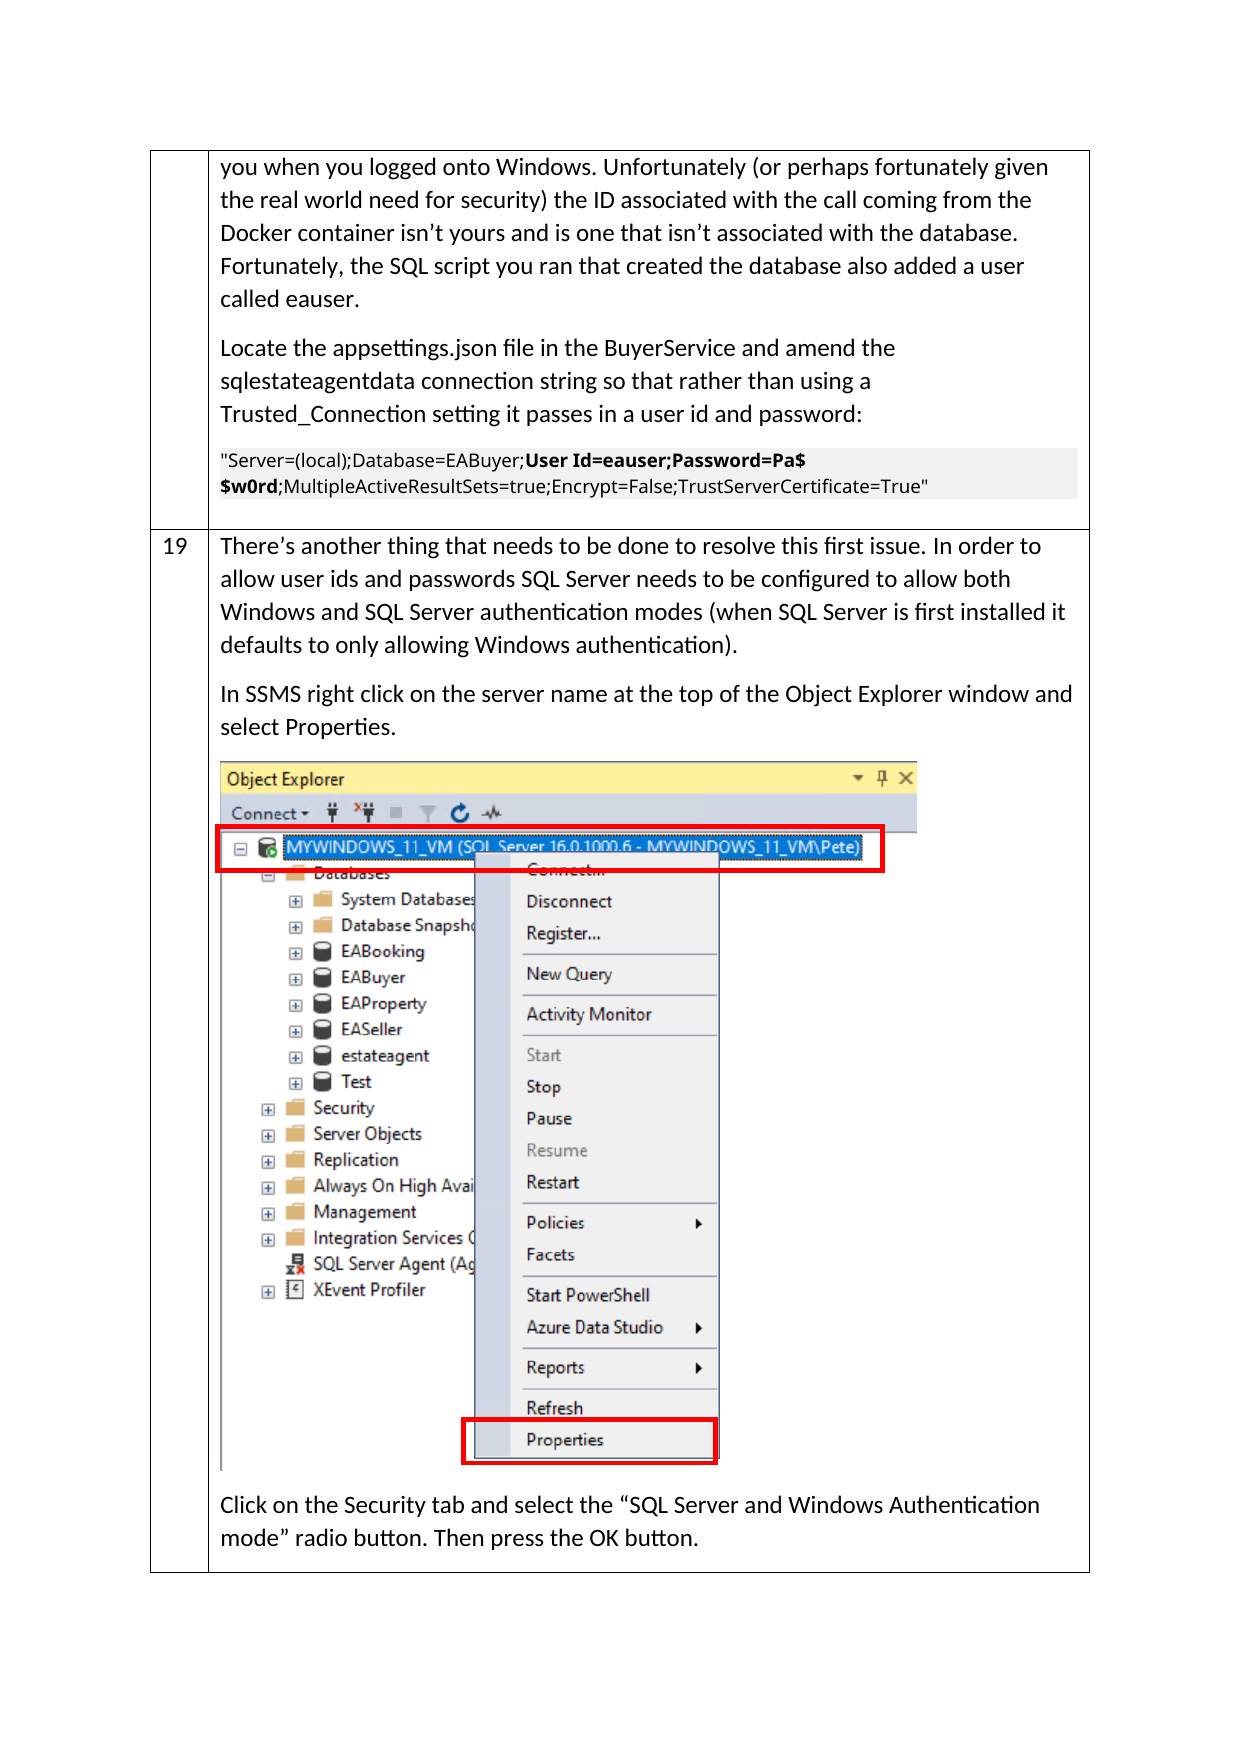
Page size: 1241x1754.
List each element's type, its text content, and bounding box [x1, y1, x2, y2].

table_cell 18 [151, 151, 208, 529]
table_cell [209, 151, 1089, 529]
table_cell There’s another thing that needs to be done to resolve this first issue. In order to allow user ids and passwords SQL Server needs to be configured to allow both Windows and SQL Server authentication modes (when SQL Server is first installed it defaults to only allowing Windows authentication). In SSMS right click on the server name at the top of the Object Explorer window and select Properties. Click on the Security tab and select the “SQL Server and Windows Authentication mode” radio button. Then press the OK button. [209, 530, 1089, 1572]
table_cell 19 [151, 530, 208, 1572]
picture [220, 829, 880, 868]
picture [220, 761, 918, 1471]
